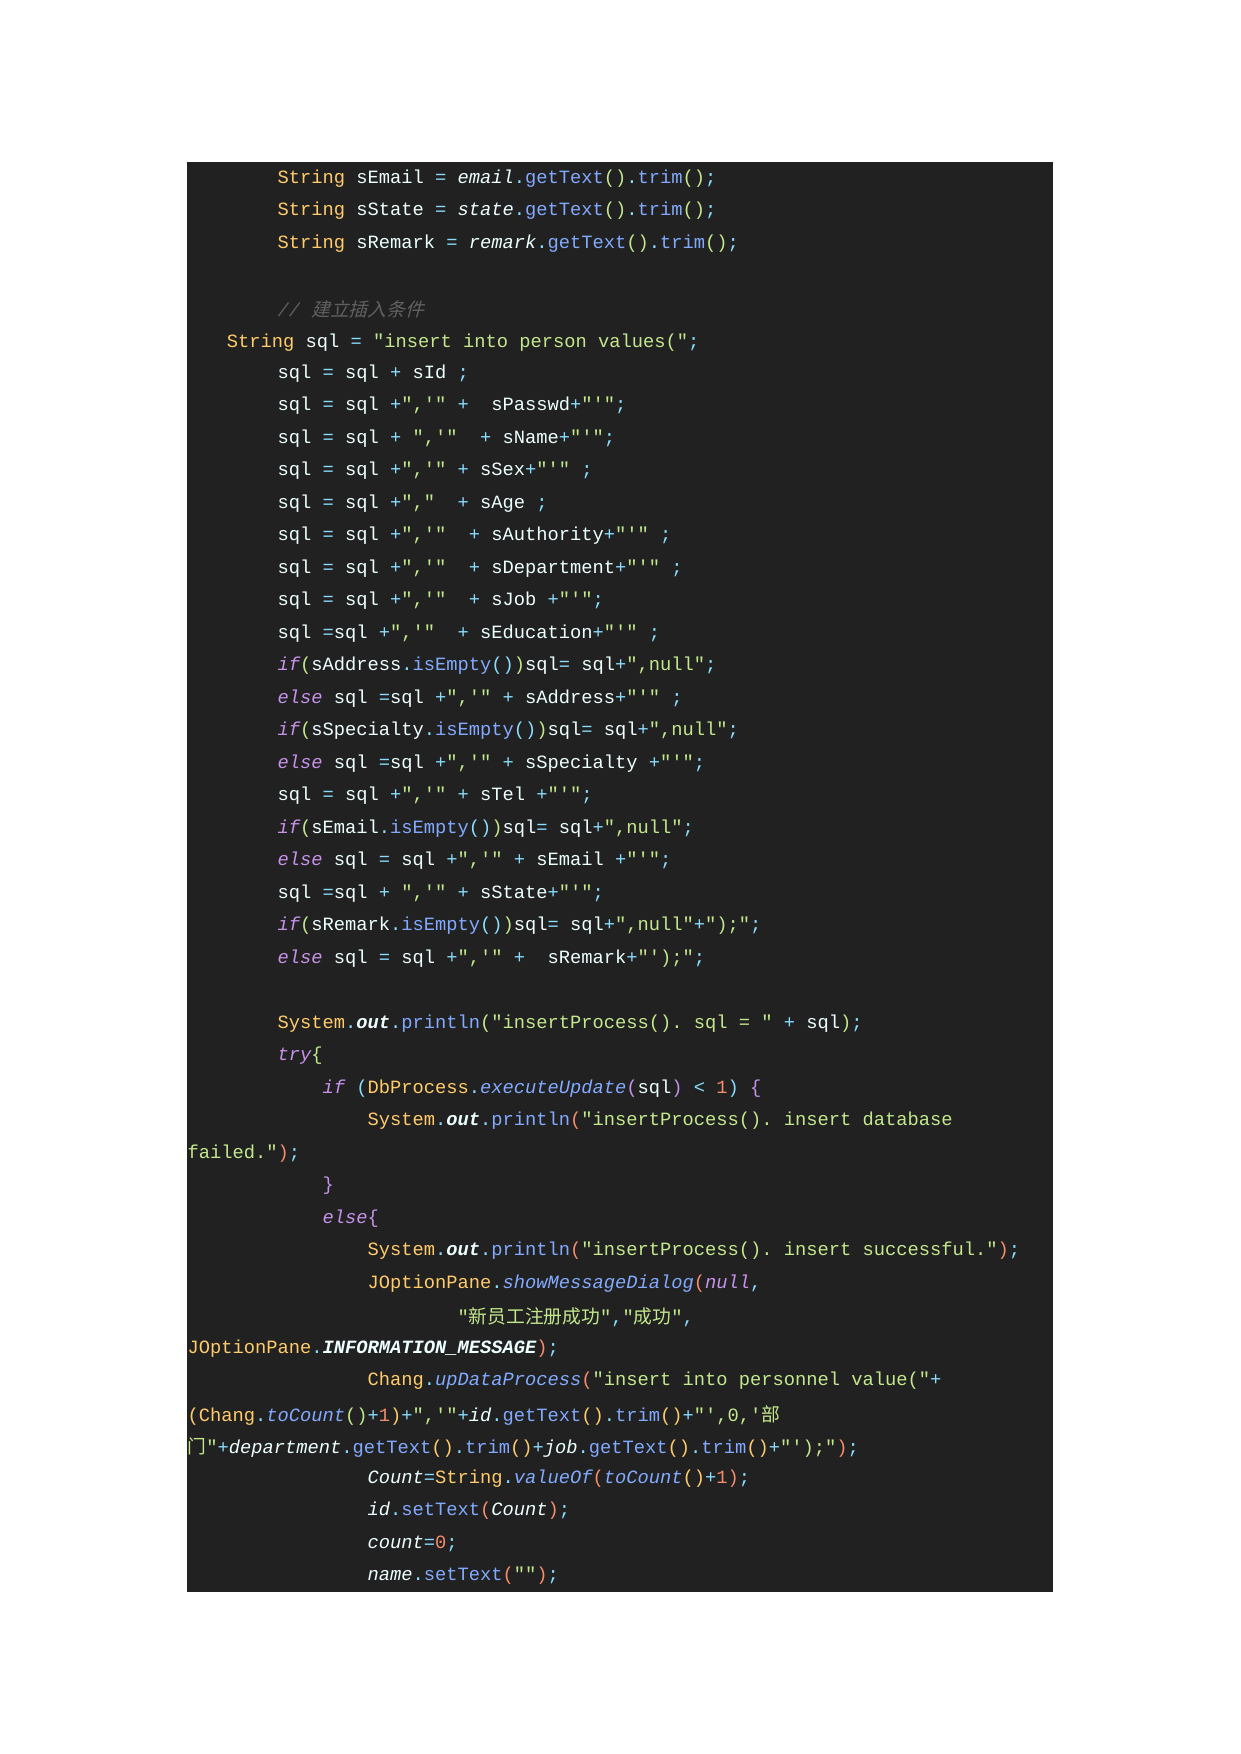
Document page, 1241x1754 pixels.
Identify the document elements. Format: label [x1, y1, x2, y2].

text [187, 162, 1053, 1592]
